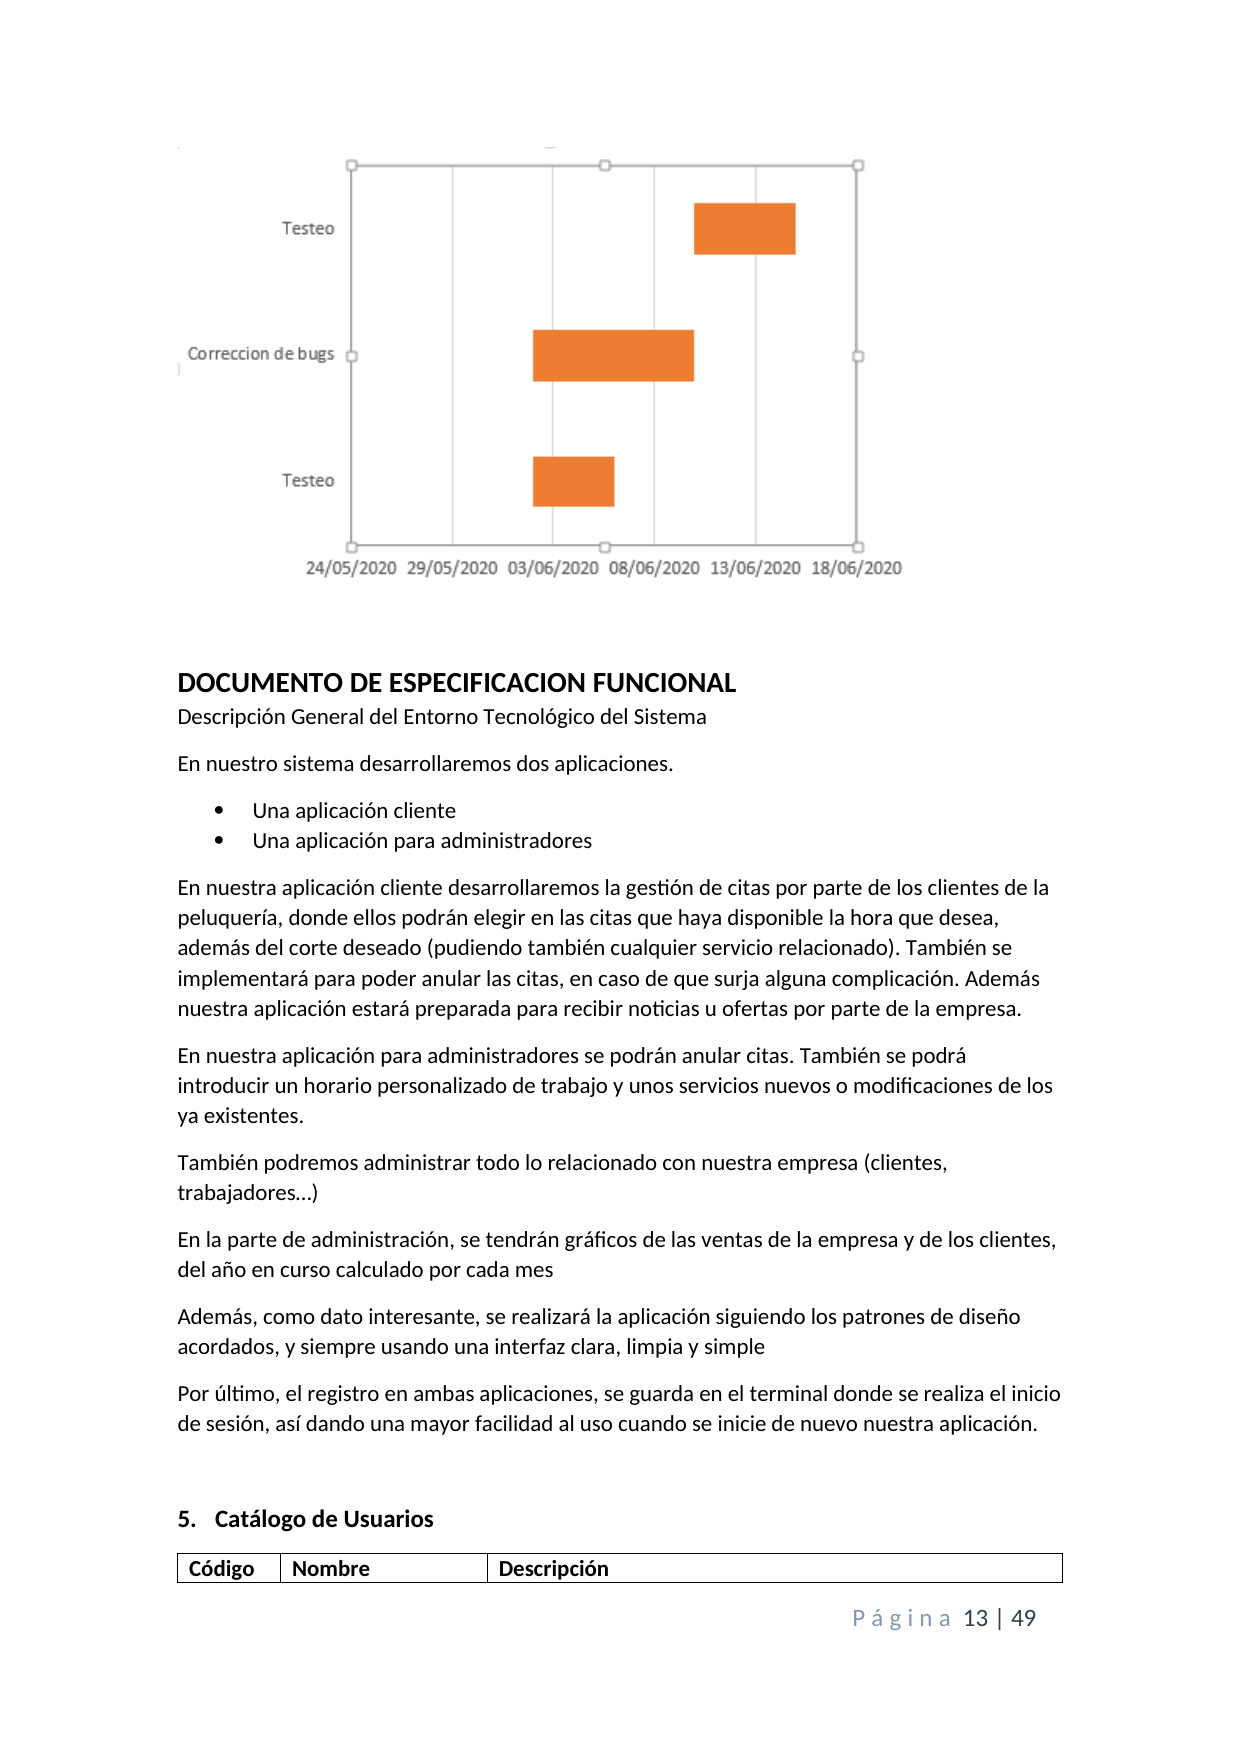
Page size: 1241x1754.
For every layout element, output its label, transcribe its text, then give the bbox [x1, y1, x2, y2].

text En nuestro sistema desarrollaremos dos aplicaciones. [177, 749, 1063, 777]
subtitle Catálogo de Usuarios [177, 1503, 1063, 1534]
list Una aplicación cliente [215, 796, 1063, 824]
text En la parte de administración, se tendrán gráficos de las ventas de la empresa y de los clientes, del año en curso calculado por cada mes [177, 1225, 1063, 1283]
subtitle DOCUMENTO DE ESPECIFICACION FUNCIONAL [177, 664, 1063, 699]
text En nuestra aplicación cliente desarrollaremos la gestión de citas por parte de los clientes de la peluquería, donde ellos podrán elegir en las citas que haya disponible la hora que desea, además del corte deseado (pudiendo también cualquier servicio relacionado). También se implementará para poder anular las citas, en caso de que surja alguna complicación. Además nuestra aplicación estará preparada para recibir noticias u ofertas por parte de la empresa. [177, 873, 1063, 1022]
list Una aplicación para administradores [215, 826, 1063, 854]
picture [177, 147, 921, 590]
table_header Nombre [281, 1554, 487, 1582]
text Descripción General del Entorno Tecnológico del Sistema [177, 702, 1063, 730]
text Además, como dato interesante, se realizará la aplicación siguiendo los patrones de diseño acordados, y siempre usando una interfaz clara, limpia y simple [177, 1302, 1063, 1361]
text También podremos administrar todo lo relacionado con nuestra empresa (clientes, trabajadores…) [177, 1148, 1063, 1206]
text Por último, el registro en ambas aplicaciones, se guarda en el terminal donde se realiza el inicio de sesión, así dando una mayor facilidad al uso cuando se inicie de nuevo nuestra aplicación. [177, 1379, 1063, 1438]
text En nuestra aplicación para administradores se podrán anular citas. También se podrá introducir un horario personalizado de trabajo y unos servicios nuevos o modificaciones de los ya existentes. [177, 1041, 1063, 1129]
table_header Descripción [488, 1554, 1062, 1582]
table_header Código [178, 1554, 280, 1582]
